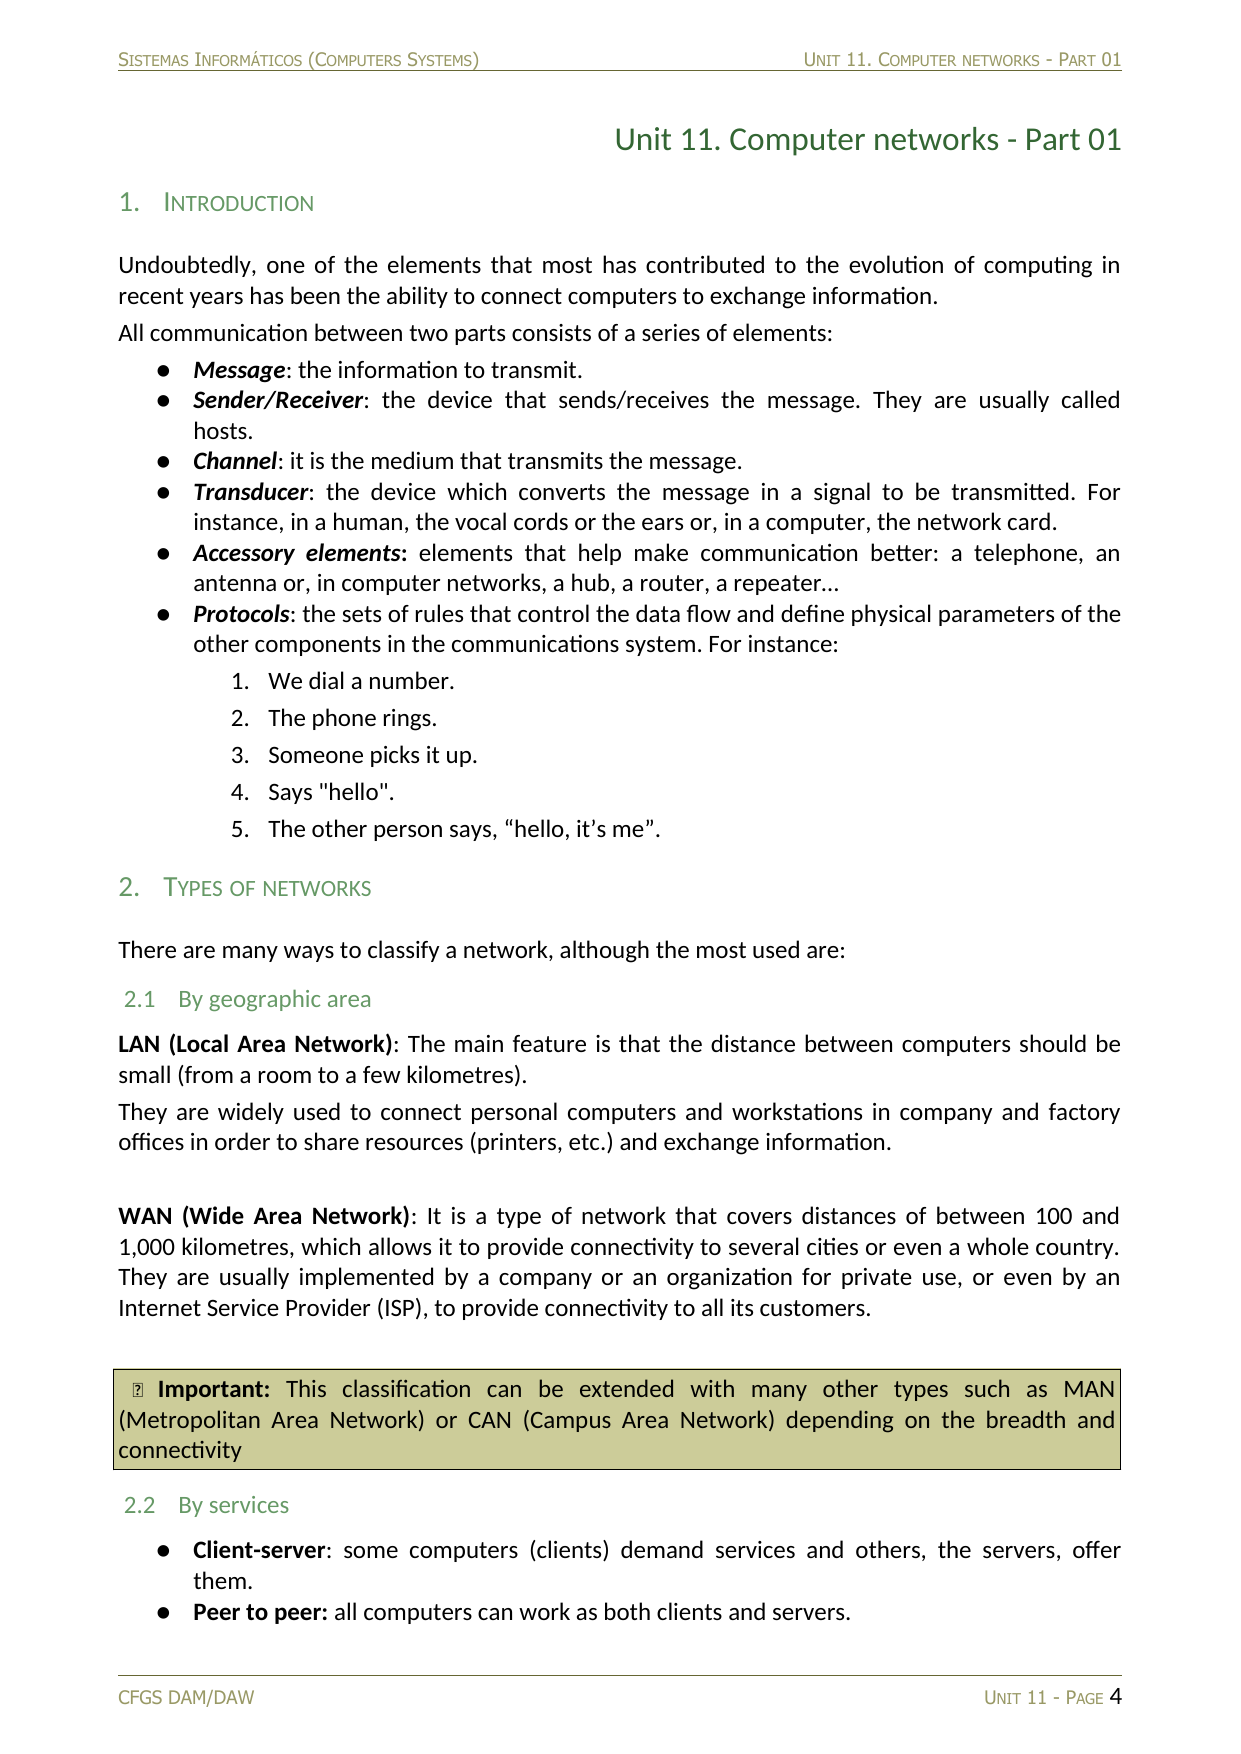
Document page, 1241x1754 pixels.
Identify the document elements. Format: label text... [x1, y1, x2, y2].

list Channel: it is the medium that transmits the message. [156, 445, 1122, 476]
list Accessory elements: elements that help make communication better: a telephone, an antenna or, in computer networks, a hub, a router, a repeater… [156, 537, 1122, 598]
list Message: the information to transmit. [156, 354, 1122, 384]
text All communication between two parts consists of a series of elements: [118, 317, 1122, 347]
subtitle By geographic area [118, 983, 1122, 1014]
subtitle Introduction [118, 183, 1122, 219]
text Unit 11. Computer networks - Part 01 [118, 118, 1122, 159]
list Client-server: some computers (clients) demand services and others, the servers, offer them. [156, 1534, 1122, 1596]
list Someone picks it up. [231, 739, 1122, 769]
list Transducer: the device which converts the message in a signal to be transmitted. For instance, in a human, the vocal cords or the ears or, in a computer, the network card. [156, 476, 1122, 537]
text There are many ways to classify a network, although the most used are: [118, 934, 1122, 964]
text 📖 Important: This classification can be extended with many other types such as MAN (Metropolitan Area Network) or CAN (Campus Area Network) depending on the breadth and connectivity [114, 1370, 1120, 1469]
subtitle Types of networks [118, 868, 1122, 904]
text They are widely used to connect personal computers and workstations in company and factory offices in order to share resources (printers, etc.) and exchange information. [118, 1096, 1122, 1157]
list Peer to peer: all computers can work as both clients and servers. [156, 1596, 1122, 1626]
list Protocols: the sets of rules that control the data flow and define physical parameters of the other components in the communications system. For instance: [156, 598, 1122, 659]
text Undoubtedly, one of the elements that most has contributed to the evolution of computing in recent years has been the ability to connect computers to exchange information. [118, 249, 1122, 310]
list The other person says, “hello, it’s me”. [231, 813, 1122, 843]
text LAN (Local Area Network): The main feature is that the distance between computers should be small (from a room to a few kilometres). [118, 1028, 1122, 1089]
list We dial a number. [231, 665, 1122, 695]
list Sender/Receiver: the device that sends/receives the message. They are usually called hosts. [156, 384, 1122, 445]
list Says "hello". [231, 776, 1122, 806]
subtitle By services [118, 1489, 1122, 1520]
text WAN (Wide Area Network): It is a type of network that covers distances of between 100 and 1,000 kilometres, which allows it to provide connectivity to several cities or even a whole country. They are usually implemented by a company or an organization for private use, or even by an Internet Service Provider (ISP), to provide connectivity to all its customers. [118, 1201, 1122, 1323]
list The phone rings. [231, 702, 1122, 732]
